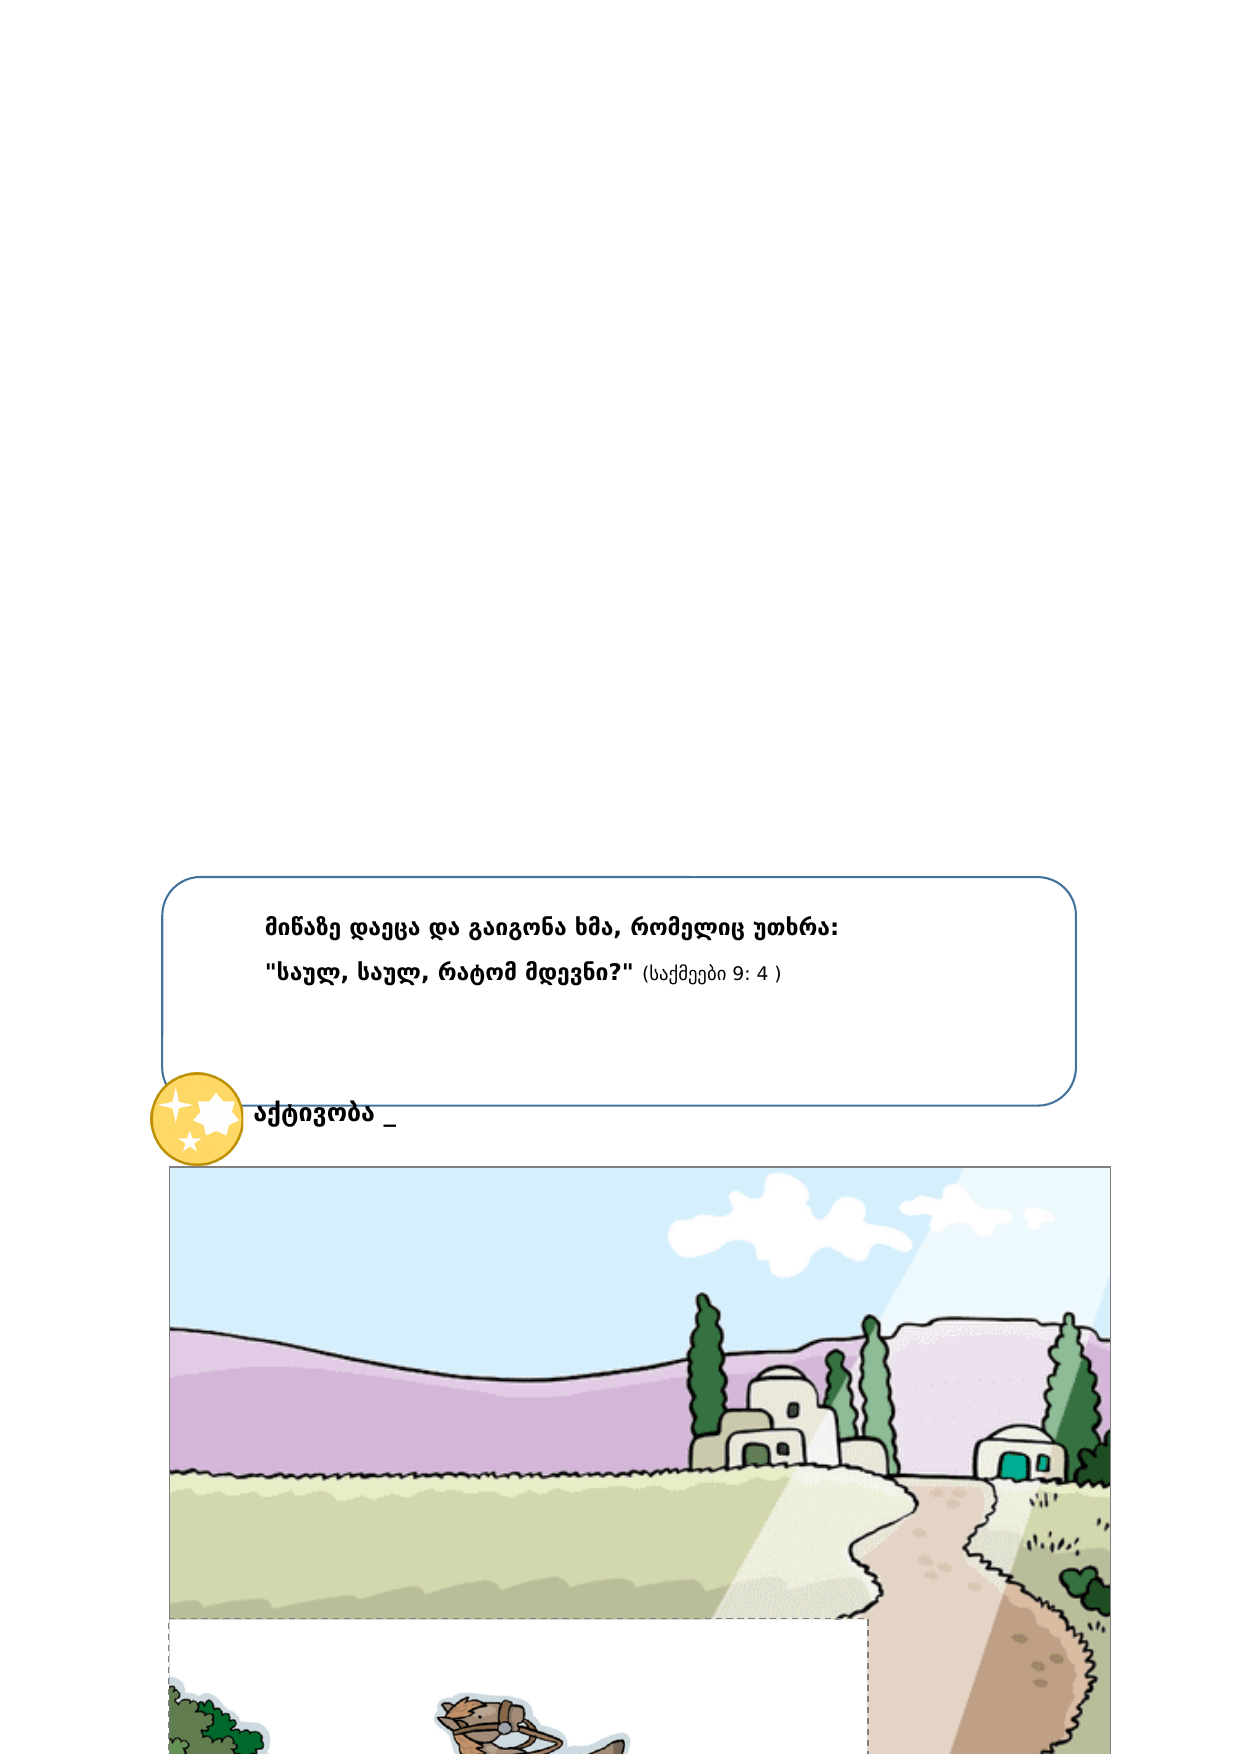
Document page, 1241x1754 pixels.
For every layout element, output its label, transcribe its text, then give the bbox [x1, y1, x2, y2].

text აქტივობა _ [244, 1098, 1090, 1127]
text "საულ, საულ, რატომ მდევნი?" (საქმეები 9: 4 ) [150, 959, 1090, 986]
picture [169, 1168, 1110, 1754]
picture [150, 1072, 244, 1166]
text მიწაზე დაეცა და გაიგონა ხმა, რომელიც უთხრა: [150, 914, 1090, 941]
